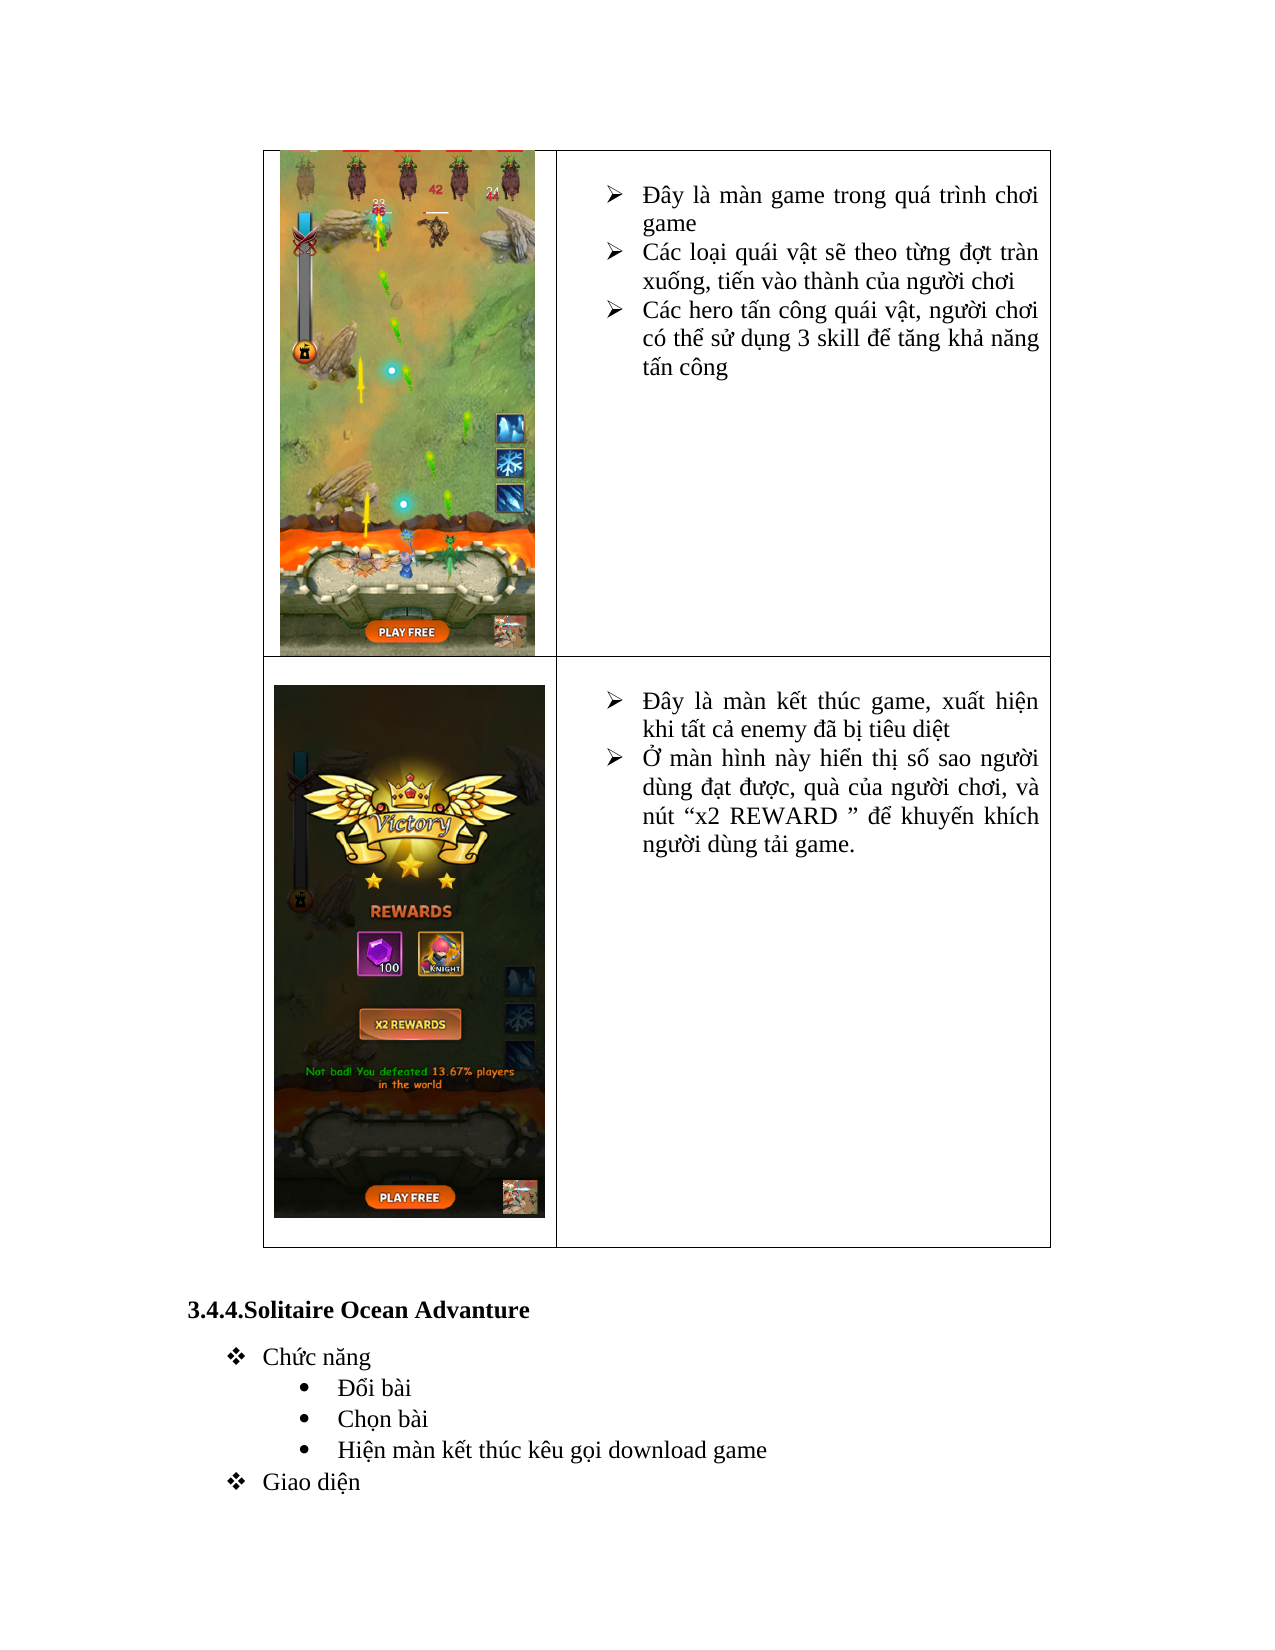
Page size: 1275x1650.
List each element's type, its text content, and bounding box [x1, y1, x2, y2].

list Chọn bài [300, 1404, 1125, 1433]
text 3.4.4.Solitaire Ocean Advanture [187, 1295, 1125, 1323]
list Giao diện [225, 1467, 1125, 1495]
table_cell [264, 657, 556, 1247]
picture [274, 685, 545, 1218]
table_cell Đây là màn game trong quá trình chơi game Các loại quái vật sẽ theo từng đợt tràn xuống, tiến vào thành của người chơi Các hero tấn công quái vật, người chơi có thể sử dụng 3 skill để tăng khả năng tấn công [557, 151, 1050, 656]
table_cell Đây là màn kết thúc game, xuất hiện khi tất cả enemy đã bị tiêu diệt Ở màn hình này hiển thị số sao người dùng đạt được, quà của người chơi, và nút “x2 REWARD ” để khuyến khích người dùng tải game. [557, 657, 1050, 1247]
picture [280, 150, 535, 656]
table_cell [535, 151, 556, 656]
table_cell [264, 151, 280, 656]
list Hiện màn kết thúc kêu gọi download game [300, 1436, 1125, 1464]
list Chức năng [225, 1342, 1125, 1371]
list Đổi bài [300, 1373, 1125, 1402]
